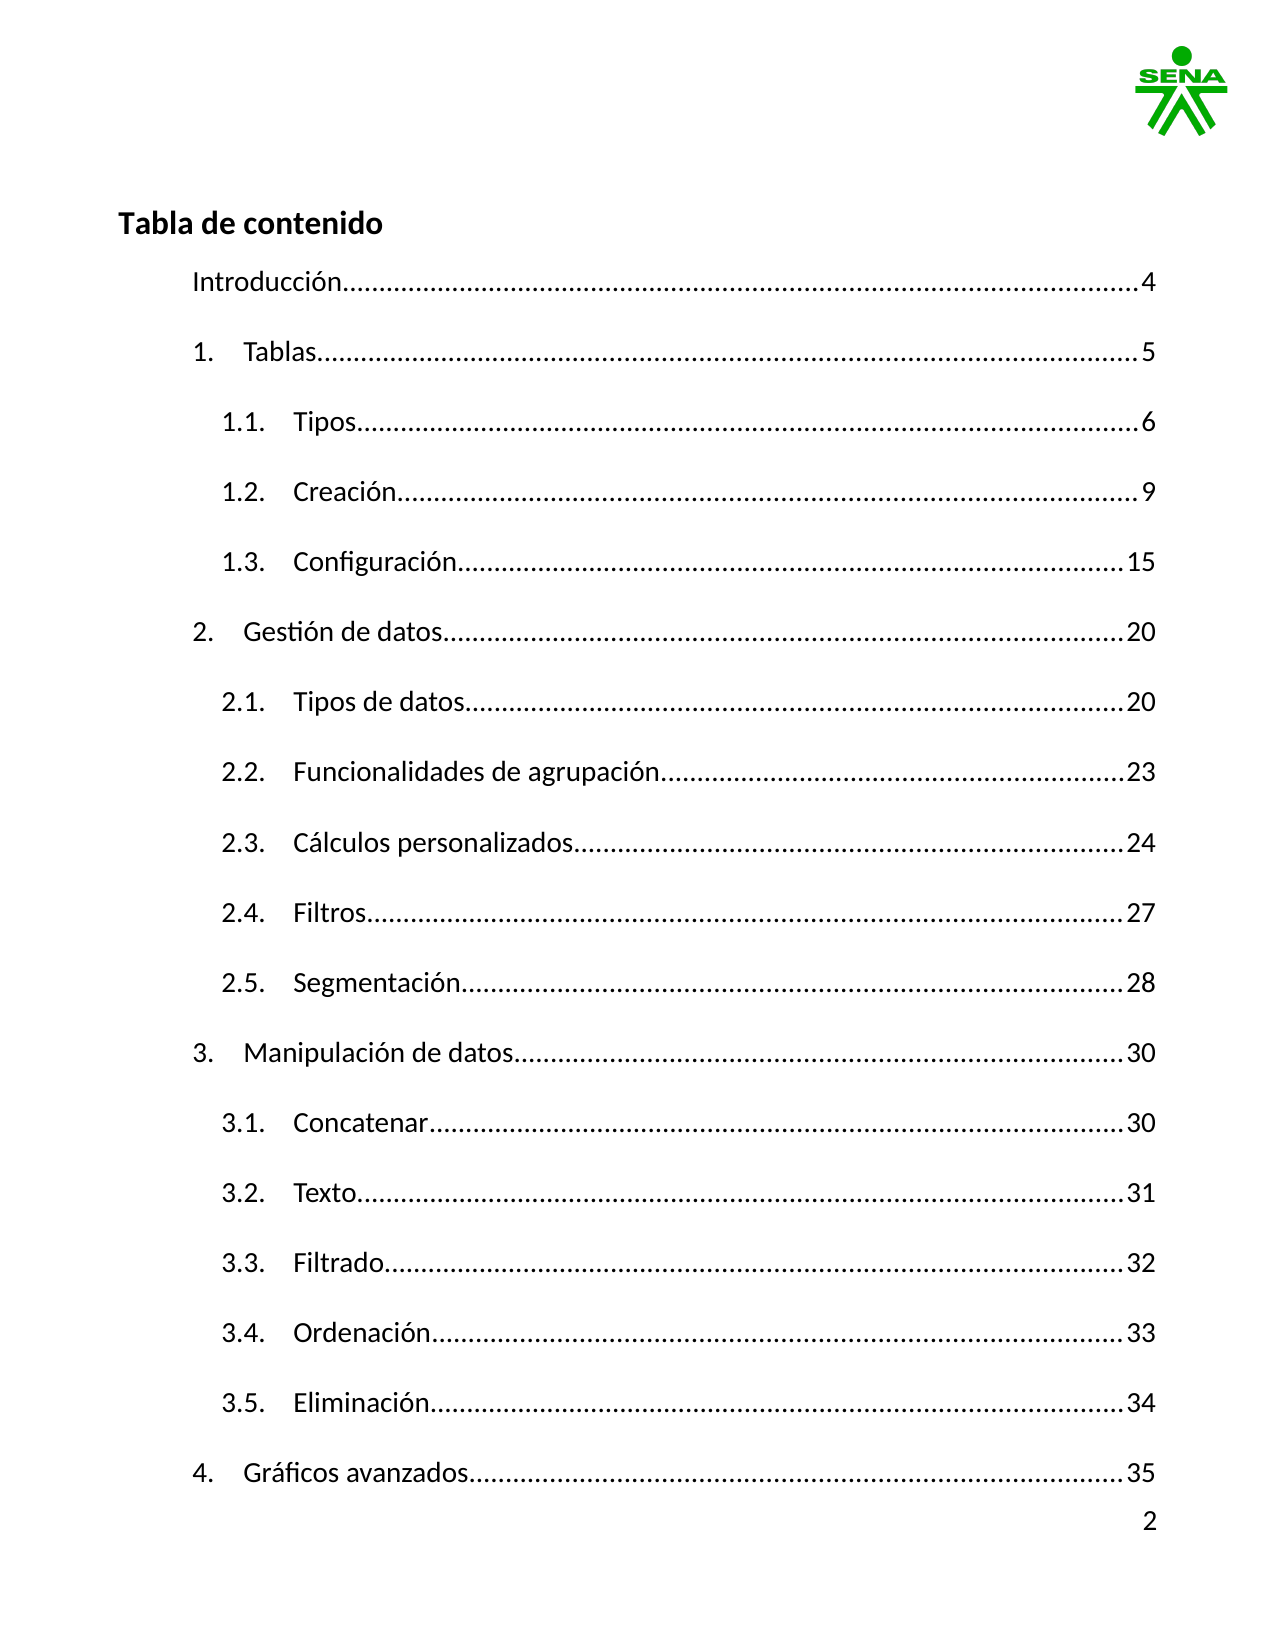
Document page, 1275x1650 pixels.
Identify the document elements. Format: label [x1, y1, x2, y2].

picture [1135, 46, 1228, 136]
